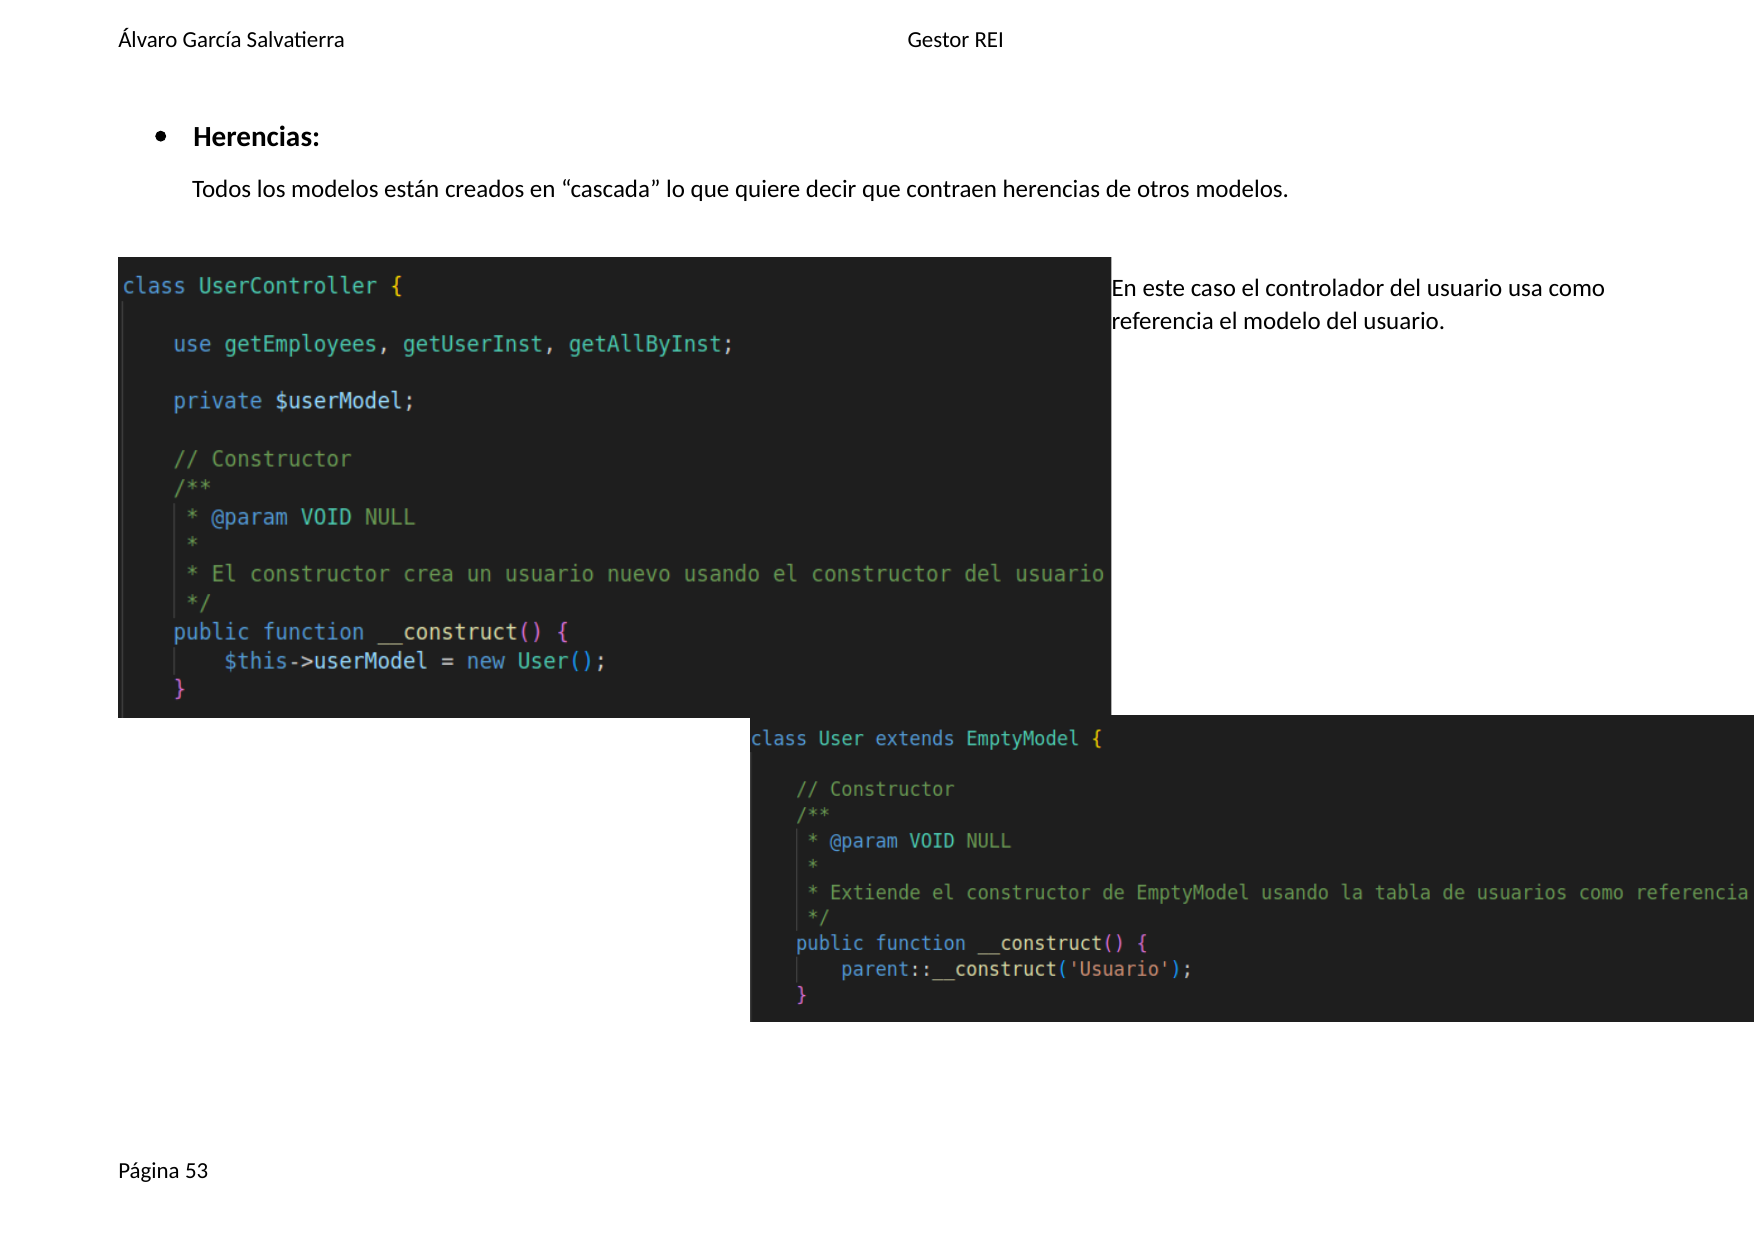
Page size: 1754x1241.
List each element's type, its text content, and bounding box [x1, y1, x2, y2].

text En este caso el controlador del usuario usa como referencia el modelo del usuario. [1112, 272, 1636, 336]
text Todos los modelos están creados en “cascada” lo que quiere decir que contraen herencias de otros modelos. [118, 173, 1636, 204]
list Herencias: [156, 118, 1636, 154]
picture [118, 257, 1754, 1022]
